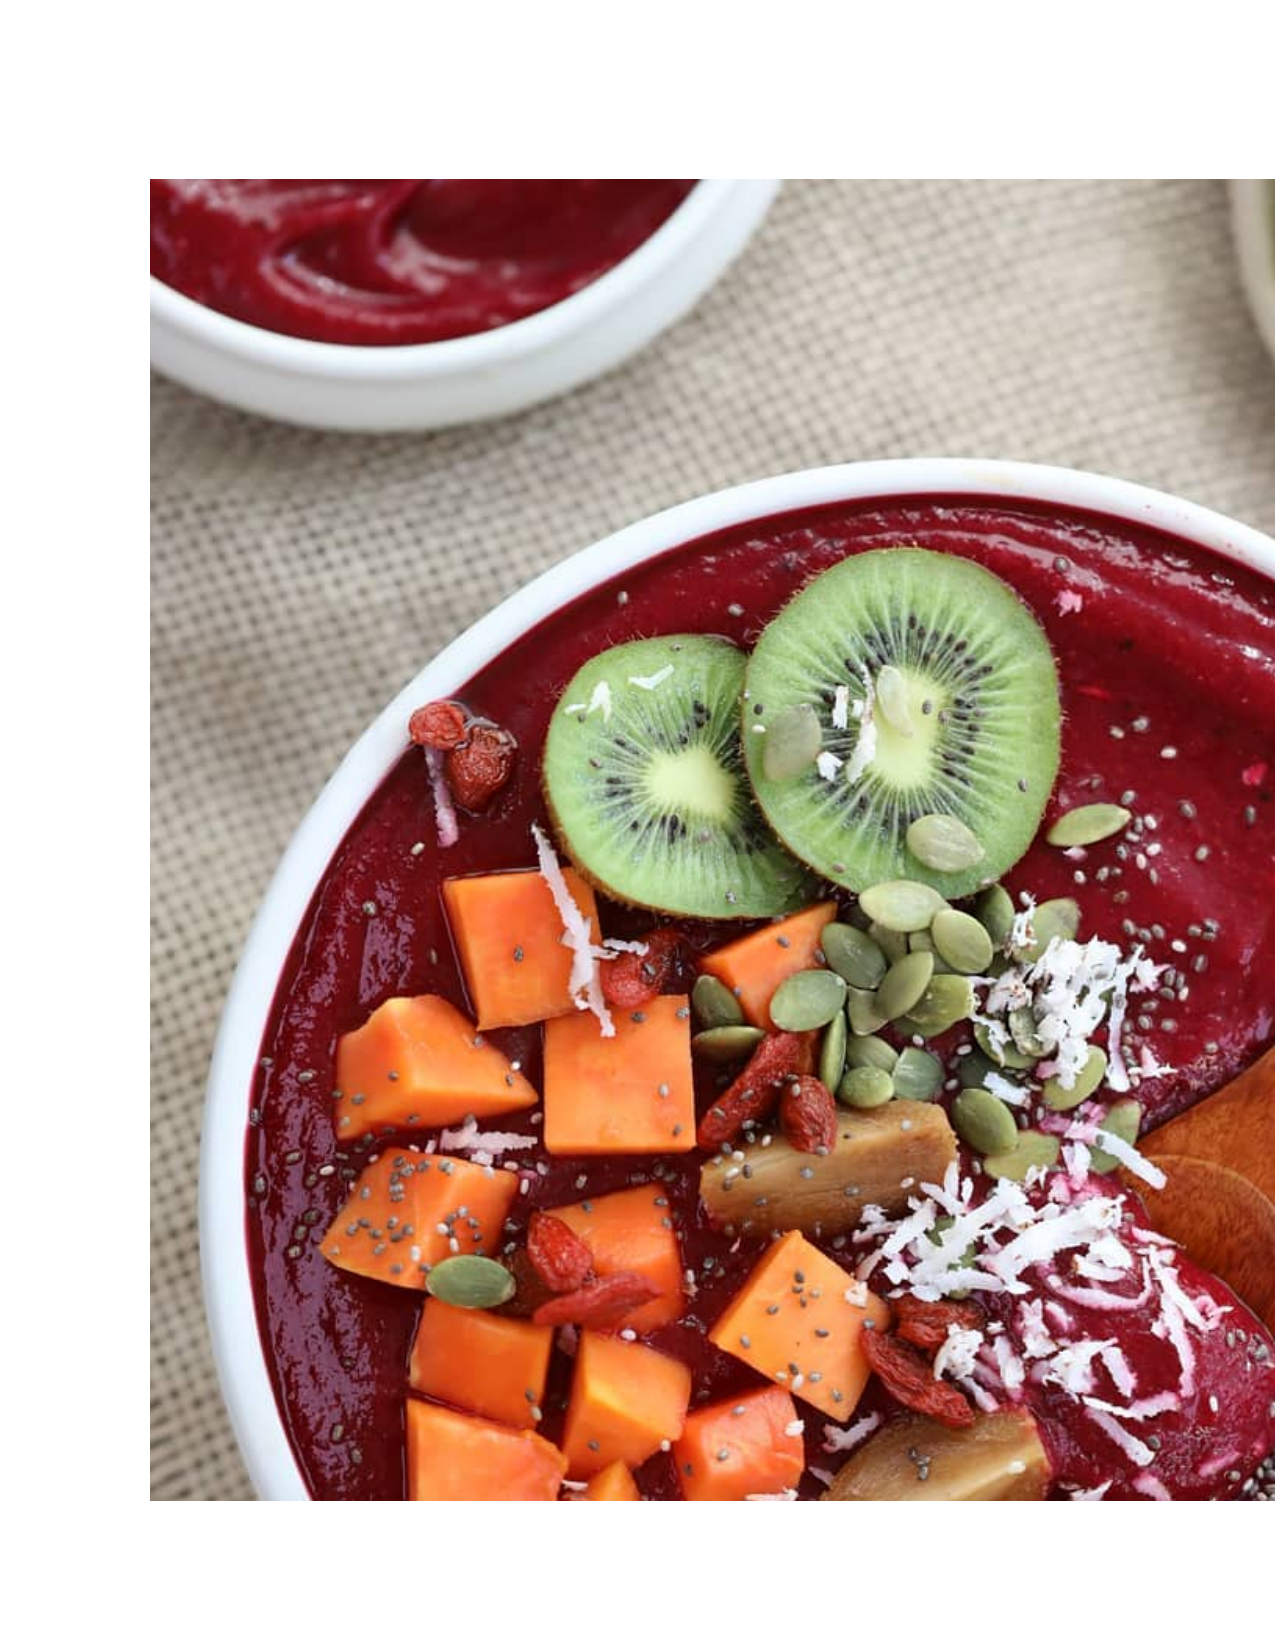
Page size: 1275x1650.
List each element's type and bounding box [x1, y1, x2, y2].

picture [150, 179, 1275, 1501]
